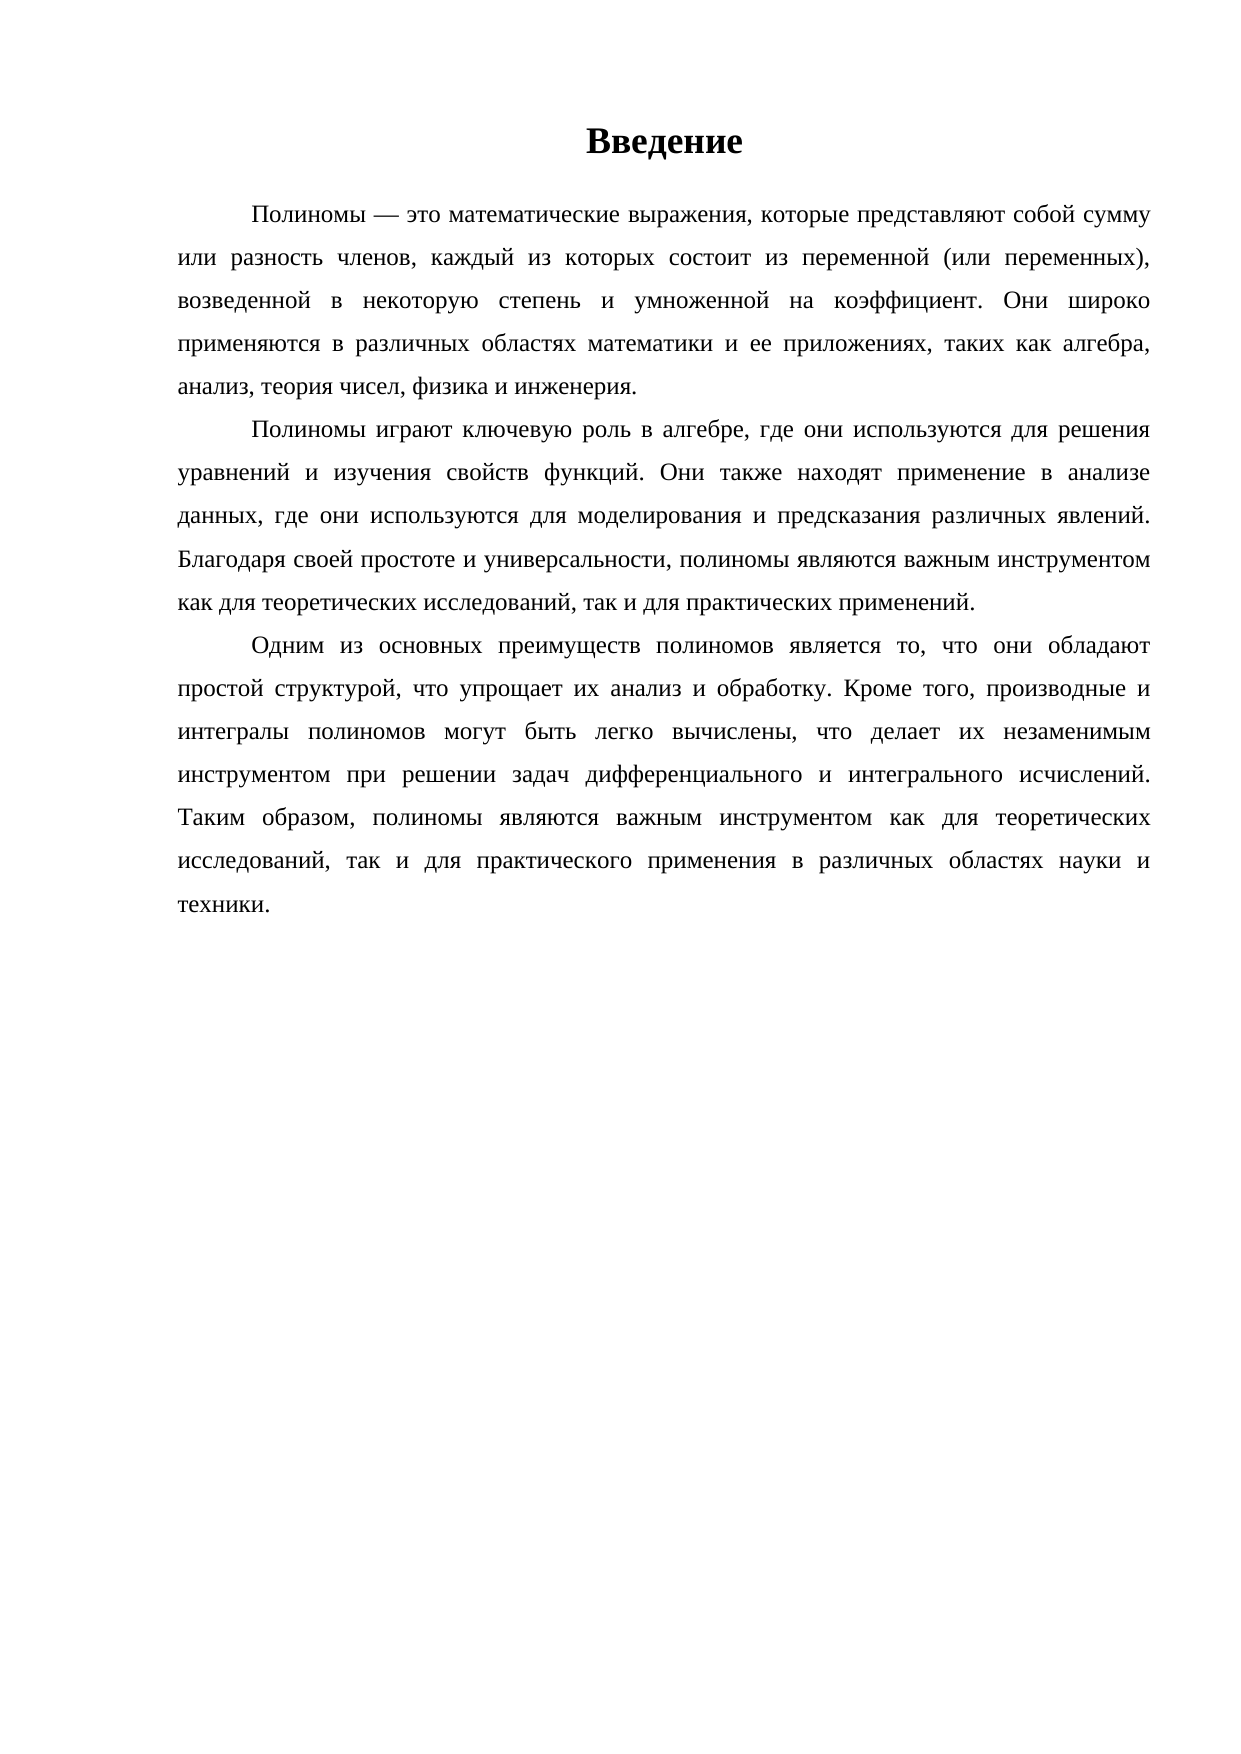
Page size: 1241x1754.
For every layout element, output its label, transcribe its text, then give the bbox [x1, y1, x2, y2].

text Полиномы — это математические выражения, которые представляют собой сумму или разность членов, каждый из которых состоит из переменной (или переменных), возведенной в некоторую степень и умноженной на коэффициент. Они широко применяются в различных областях математики и ее приложениях, таких как алгебра, анализ, теория чисел, физика и инженерия. [177, 199, 1152, 400]
subtitle Введение [177, 118, 1152, 161]
text Одним из основных преимуществ полиномов является то, что они обладают простой структурой, что упрощает их анализ и обработку. Кроме того, производные и интегралы полиномов могут быть легко вычислены, что делает их незаменимым инструментом при решении задач дифференциального и интегрального исчислений. Таким образом, полиномы являются важным инструментом как для теоретических исследований, так и для практического применения в различных областях науки и техники. [177, 630, 1152, 917]
text Полиномы играют ключевую роль в алгебре, где они используются для решения уравнений и изучения свойств функций. Они также находят применение в анализе данных, где они используются для моделирования и предсказания различных явлений. Благодаря своей простоте и универсальности, полиномы являются важным инструментом как для теоретических исследований, так и для практических применений. [177, 414, 1152, 616]
